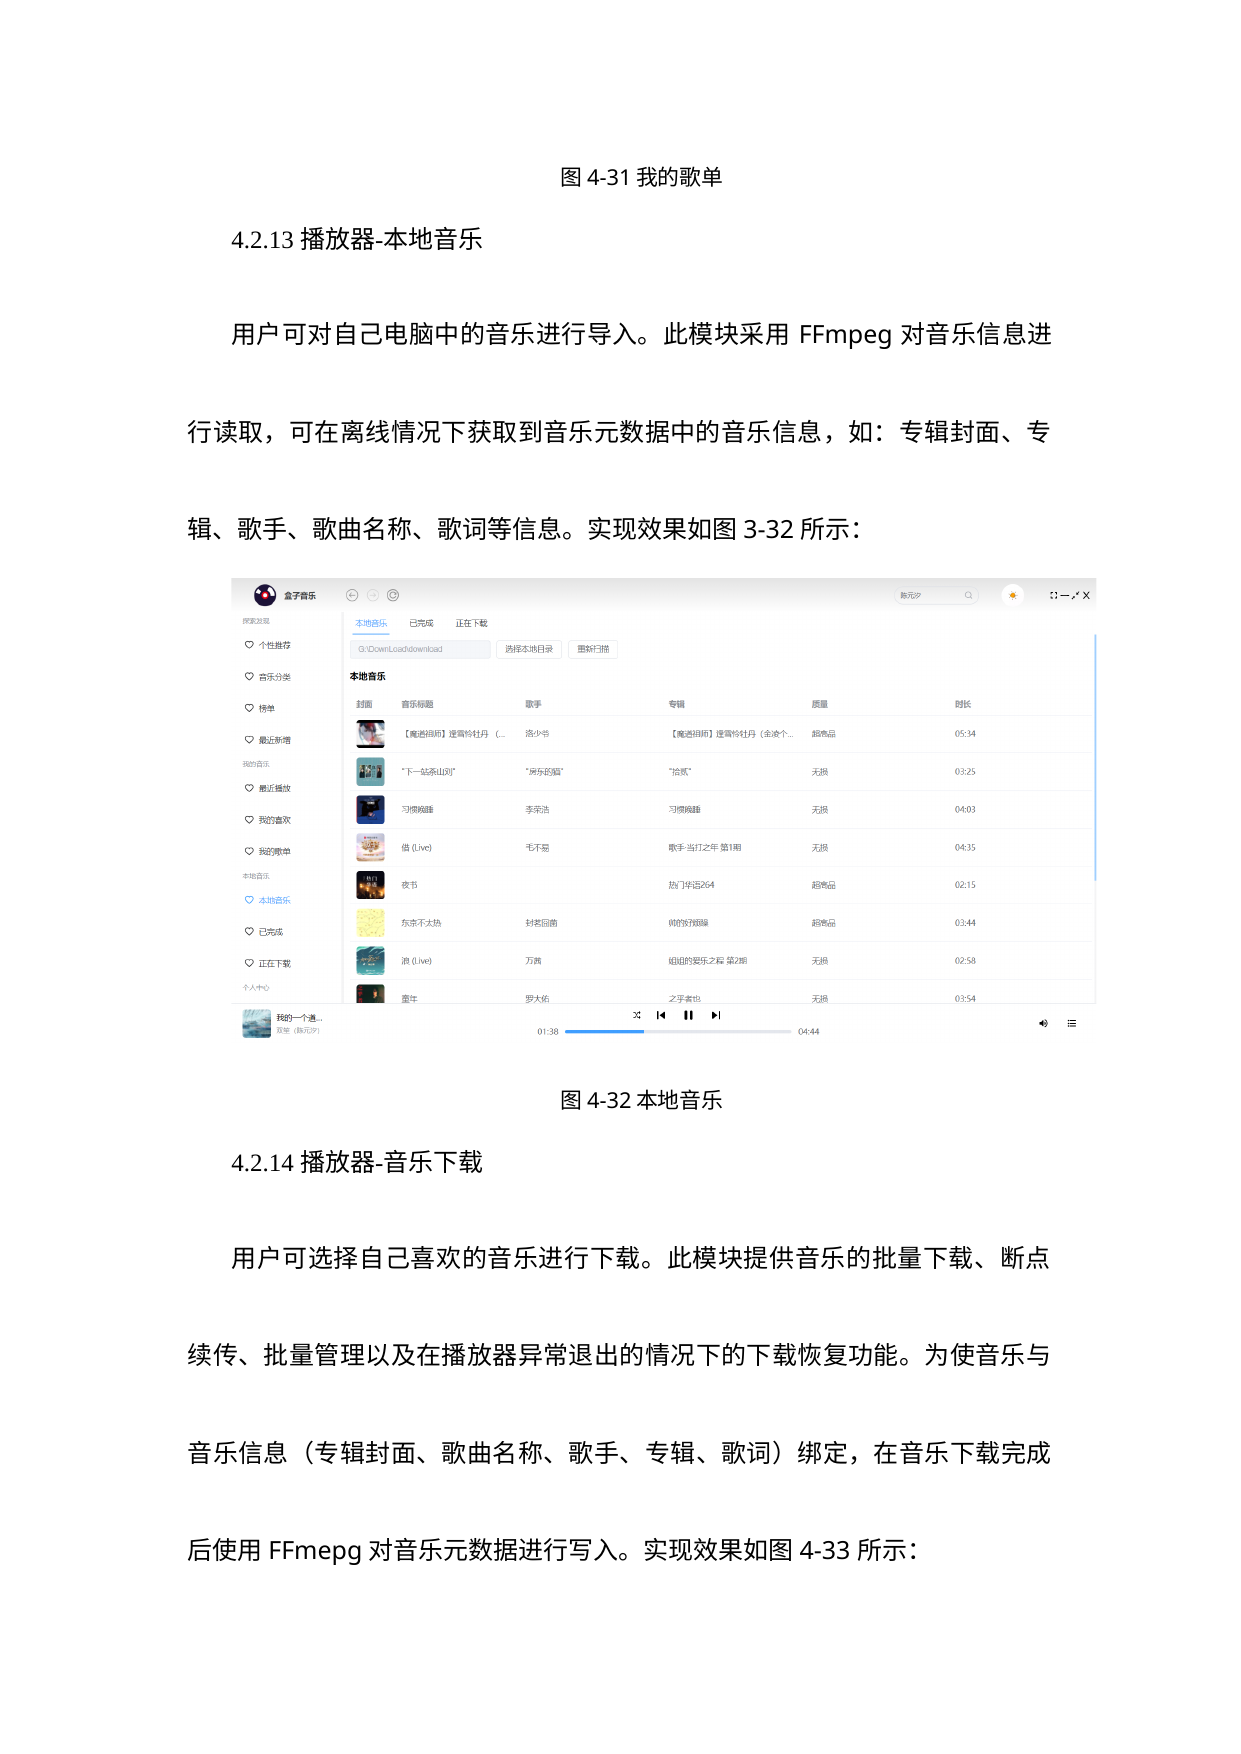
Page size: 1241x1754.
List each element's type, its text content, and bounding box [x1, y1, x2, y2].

text 图4-32本地音乐 [187, 1083, 1053, 1116]
text 用户可对自己电脑中的音乐进行导入。此模块采用 FFmpeg 对音乐信息进行读取，可在离线情况下获取到音乐元数据中的音乐信息，如：专辑封面、专辑、歌手、歌曲名称、歌词等信息。实现效果如图 3-32 所示： [187, 300, 1053, 560]
text 4.2.14 播放器-音乐下载 [212, 1128, 1028, 1193]
text 图4-31我的歌单 [187, 160, 1053, 192]
picture [231, 578, 1097, 1043]
text 用户可选择自己喜欢的音乐进行下载。此模块提供音乐的批量下载、断点续传、批量管理以及在播放器异常退出的情况下的下载恢复功能。为使音乐与音乐信息（专辑封面、歌曲名称、歌手、专辑、歌词）绑定，在音乐下载完成后使用 FFmepg 对音乐元数据进行写入。实现效果如图 4-33 所示： [187, 1224, 1053, 1581]
text 4.2.13 播放器-本地音乐 [212, 205, 1028, 270]
